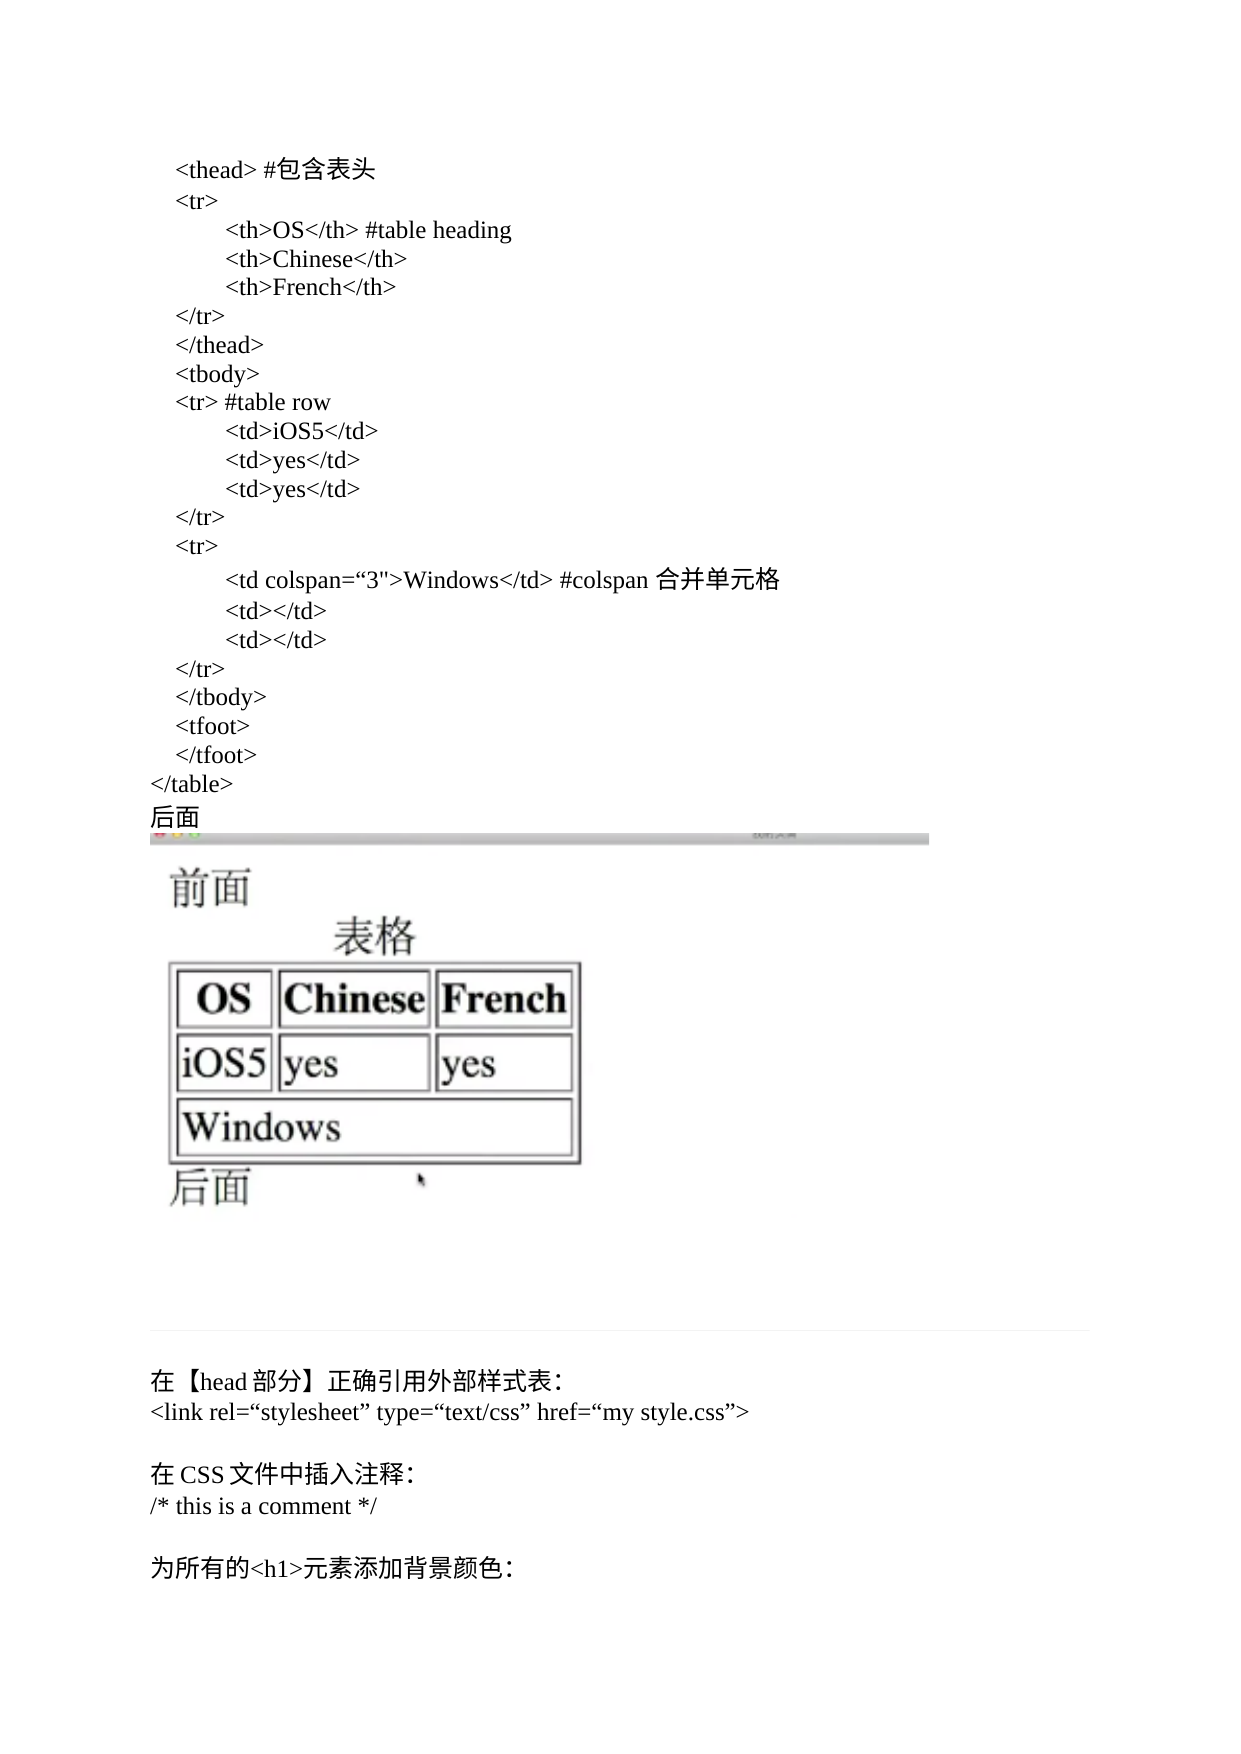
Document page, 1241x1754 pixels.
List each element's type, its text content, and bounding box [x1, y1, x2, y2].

text 在CSS文件中插入注释： [150, 1455, 1090, 1491]
text <th>OS</th> #table heading [150, 215, 1090, 244]
text <td colspan=“3">Windows</td> #colspan 合并单元格 [150, 560, 1090, 596]
text <th>French</th> [150, 272, 1090, 301]
text </thead> [150, 330, 1090, 359]
text </tbody> [150, 682, 1090, 711]
text <td>yes</td> [150, 474, 1090, 502]
text </tr> [150, 301, 1090, 330]
text </tfoot> [150, 740, 1090, 769]
text </table> [150, 769, 1090, 797]
text <th>Chinese</th> [150, 244, 1090, 272]
text <tfoot> [150, 711, 1090, 740]
text 为所有的<h1>元素添加背景颜色： [150, 1549, 1090, 1585]
text <link rel=“stylesheet” type=“text/css” href=“my style.css”> [150, 1397, 1090, 1426]
picture [150, 833, 930, 1274]
text </tr> [150, 654, 1090, 682]
text <tr> [150, 186, 1090, 215]
text <thead> #包含表头 [150, 150, 1090, 186]
text </tr> [150, 502, 1090, 531]
text /* this is a comment */ [150, 1491, 1090, 1520]
text <tr> #table row [150, 387, 1090, 416]
text 在【head部分】正确引用外部样式表： [150, 1361, 1090, 1397]
text 后面 [150, 797, 1090, 834]
text <tr> [150, 531, 1090, 560]
text <tbody> [150, 359, 1090, 387]
text <td></td> [150, 625, 1090, 654]
text <td>yes</td> [150, 445, 1090, 474]
text <td></td> [150, 596, 1090, 625]
text <td>iOS5</td> [150, 416, 1090, 445]
